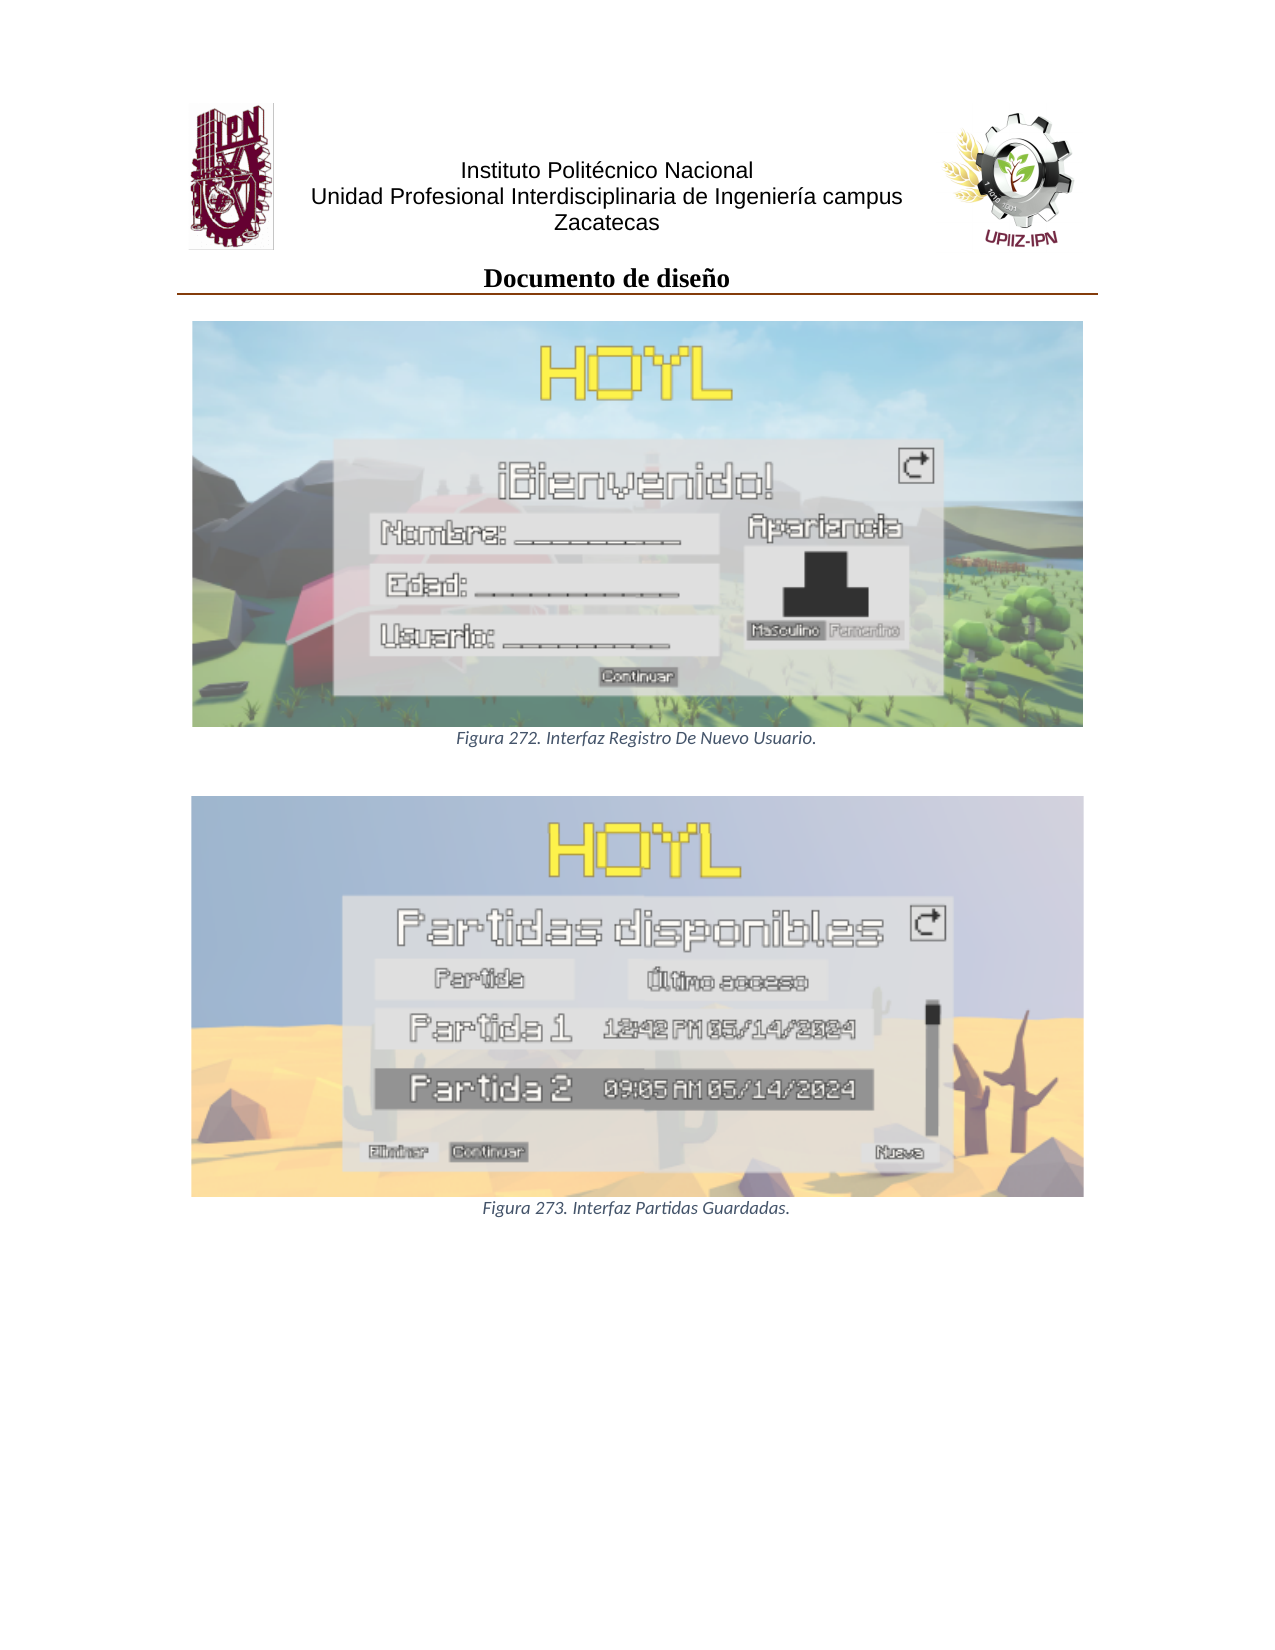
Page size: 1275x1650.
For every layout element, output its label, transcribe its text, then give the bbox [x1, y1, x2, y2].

picture [192, 321, 1083, 727]
text Figura 272. Interfaz Registro De Nuevo Usuario. [177, 726, 1098, 749]
text Figura 273. Interfaz Partidas Guardadas. [177, 1197, 1098, 1219]
picture [188, 103, 274, 250]
picture [936, 103, 1083, 253]
picture [191, 796, 1084, 1197]
